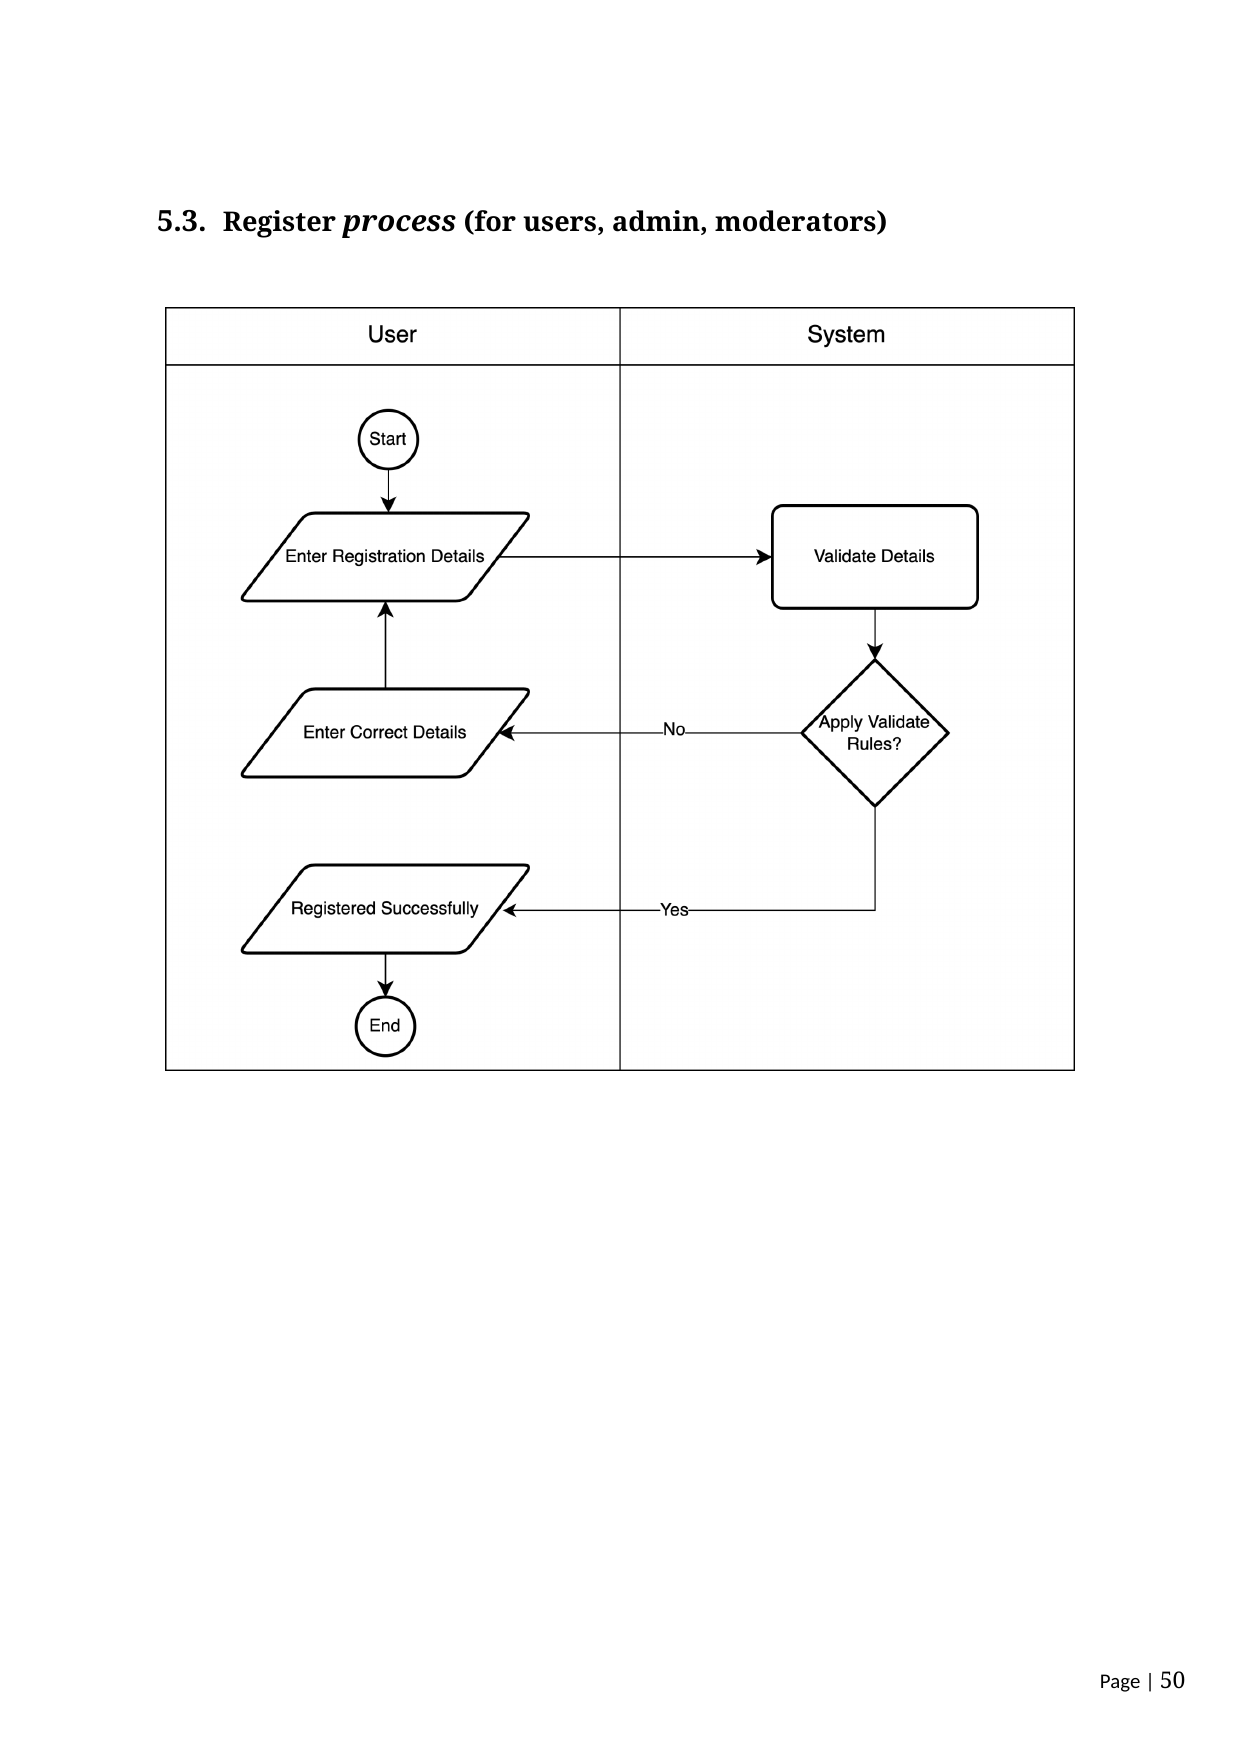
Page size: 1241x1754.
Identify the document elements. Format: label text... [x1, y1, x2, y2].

subtitle Register process (for users, admin, moderators) [207, 200, 1185, 240]
picture [150, 292, 1091, 1087]
